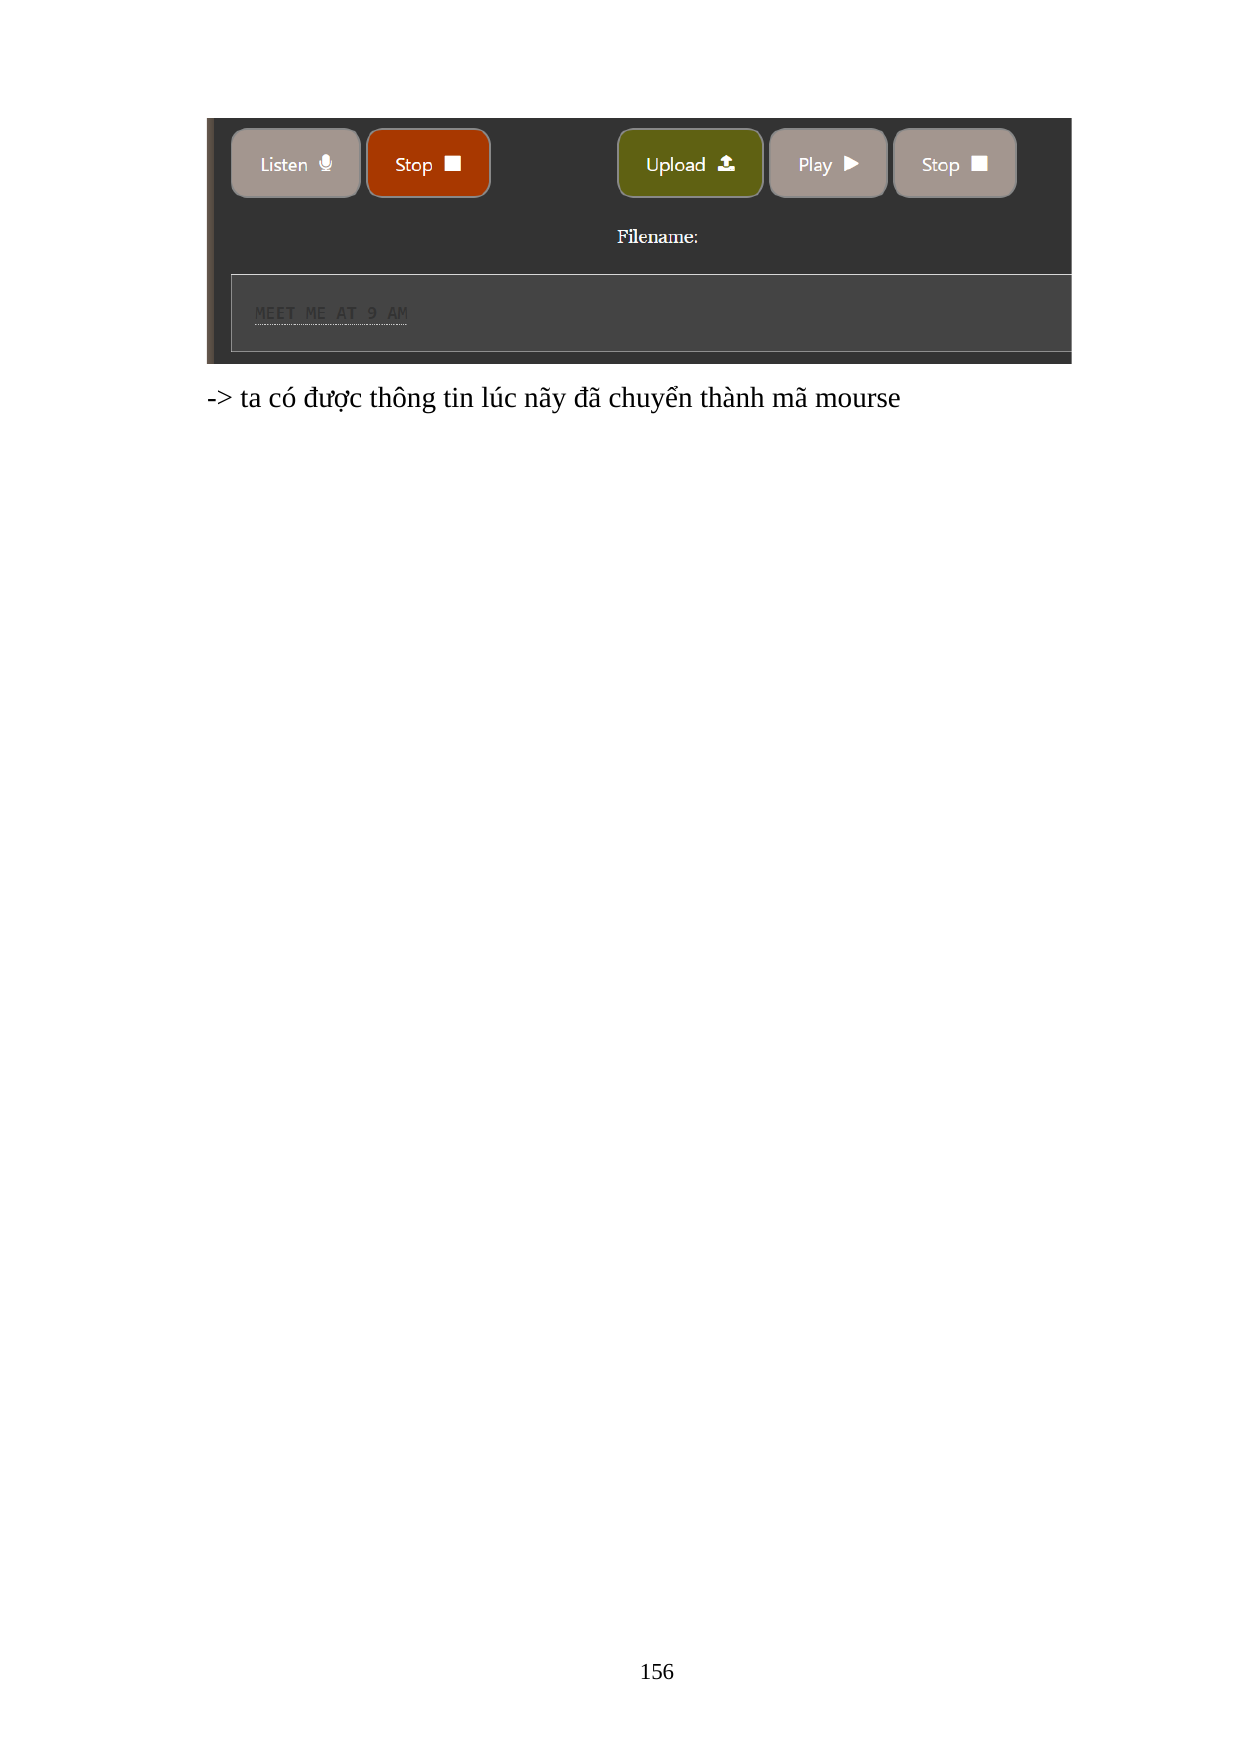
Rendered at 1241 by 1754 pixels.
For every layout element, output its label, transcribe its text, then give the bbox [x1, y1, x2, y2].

text -> ta có được thông tin lúc nãy đã chuyển thành mã mourse [207, 380, 1152, 413]
picture [206, 118, 1072, 364]
